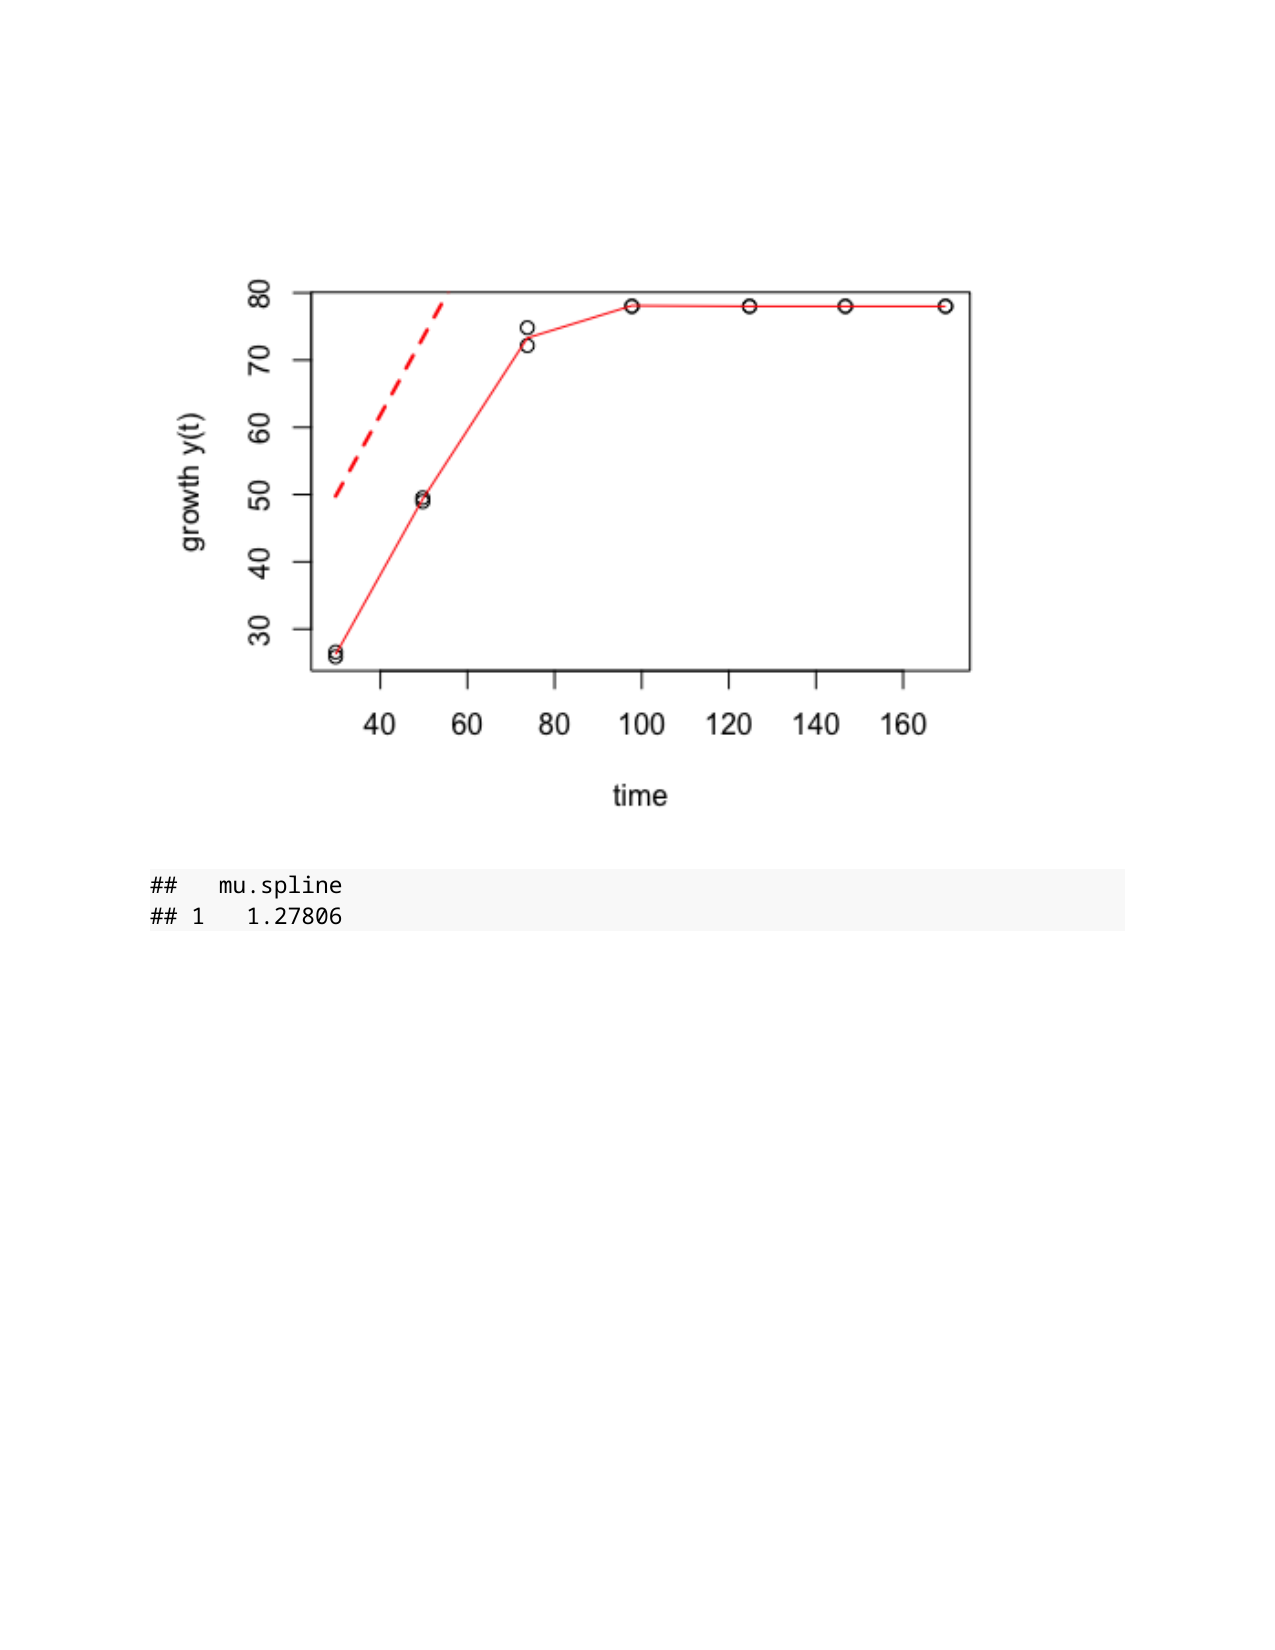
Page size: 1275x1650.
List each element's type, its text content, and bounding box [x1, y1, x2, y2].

text ## mu.spline ## 1 1.27806 [150, 869, 1125, 931]
picture [168, 150, 1044, 850]
